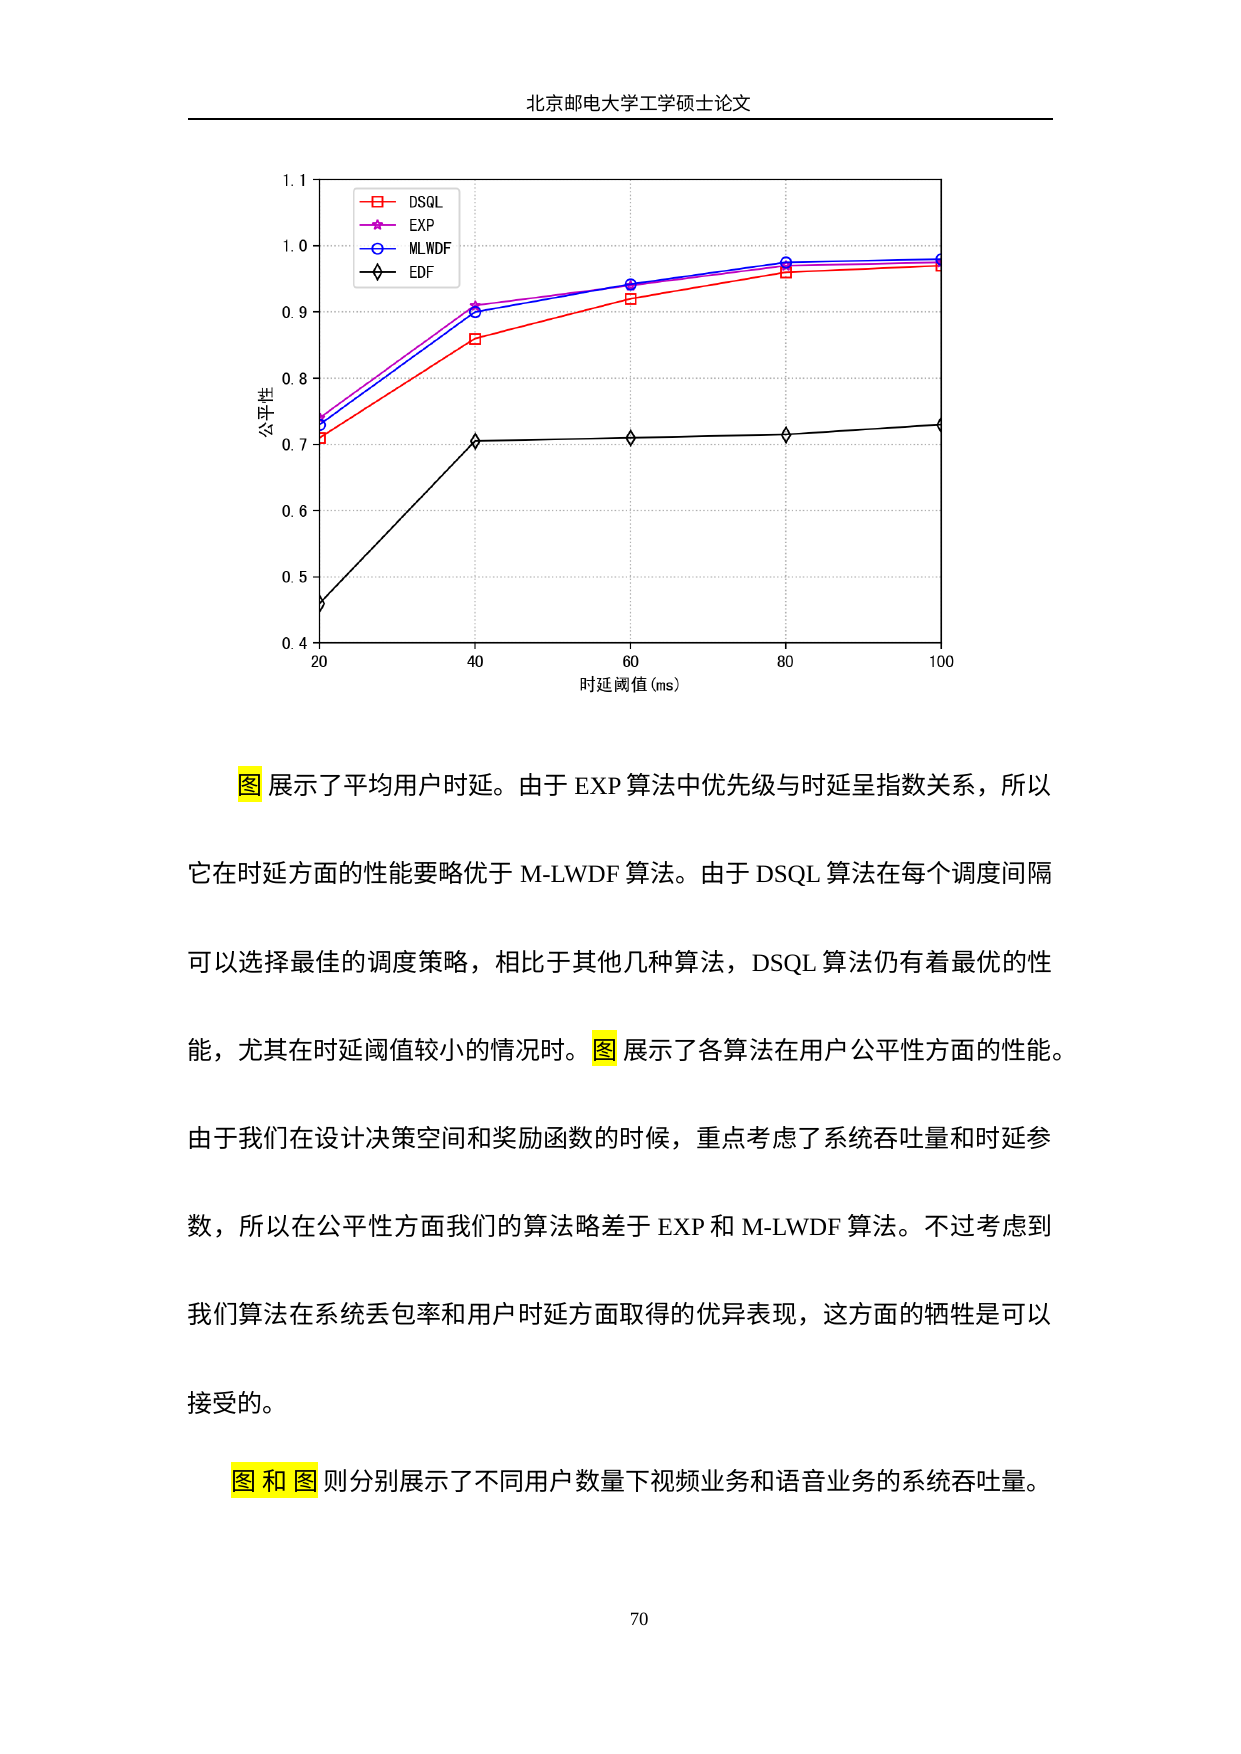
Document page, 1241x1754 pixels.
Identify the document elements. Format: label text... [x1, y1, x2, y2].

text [187, 1446, 1053, 1514]
text 图 展示了平均用户时延。由于EXP算法中优先级与时延呈指数关系，所以它在时延方面的性能要略优于M-LWDF算法。由于DSQL算法在每个调度间隔可以选择最佳的调度策略，相比于其他几种算法，DSQL算法仍有着最优的性能，尤其在时延阈值较小的情况时。图 展示了各算法在用户公平性方面的性能。由于我们在设计决策空间和奖励函数的时候，重点考虑了系统吞吐量和时延参数，所以在公平性方面我们的算法略差于EXP和M-LWDF算法。不过考虑到我们算法在系统丢包率和用户时延方面取得的优异表现，这方面的牺牲是可以接受的。 [187, 750, 1053, 1435]
picture [219, 163, 1021, 709]
